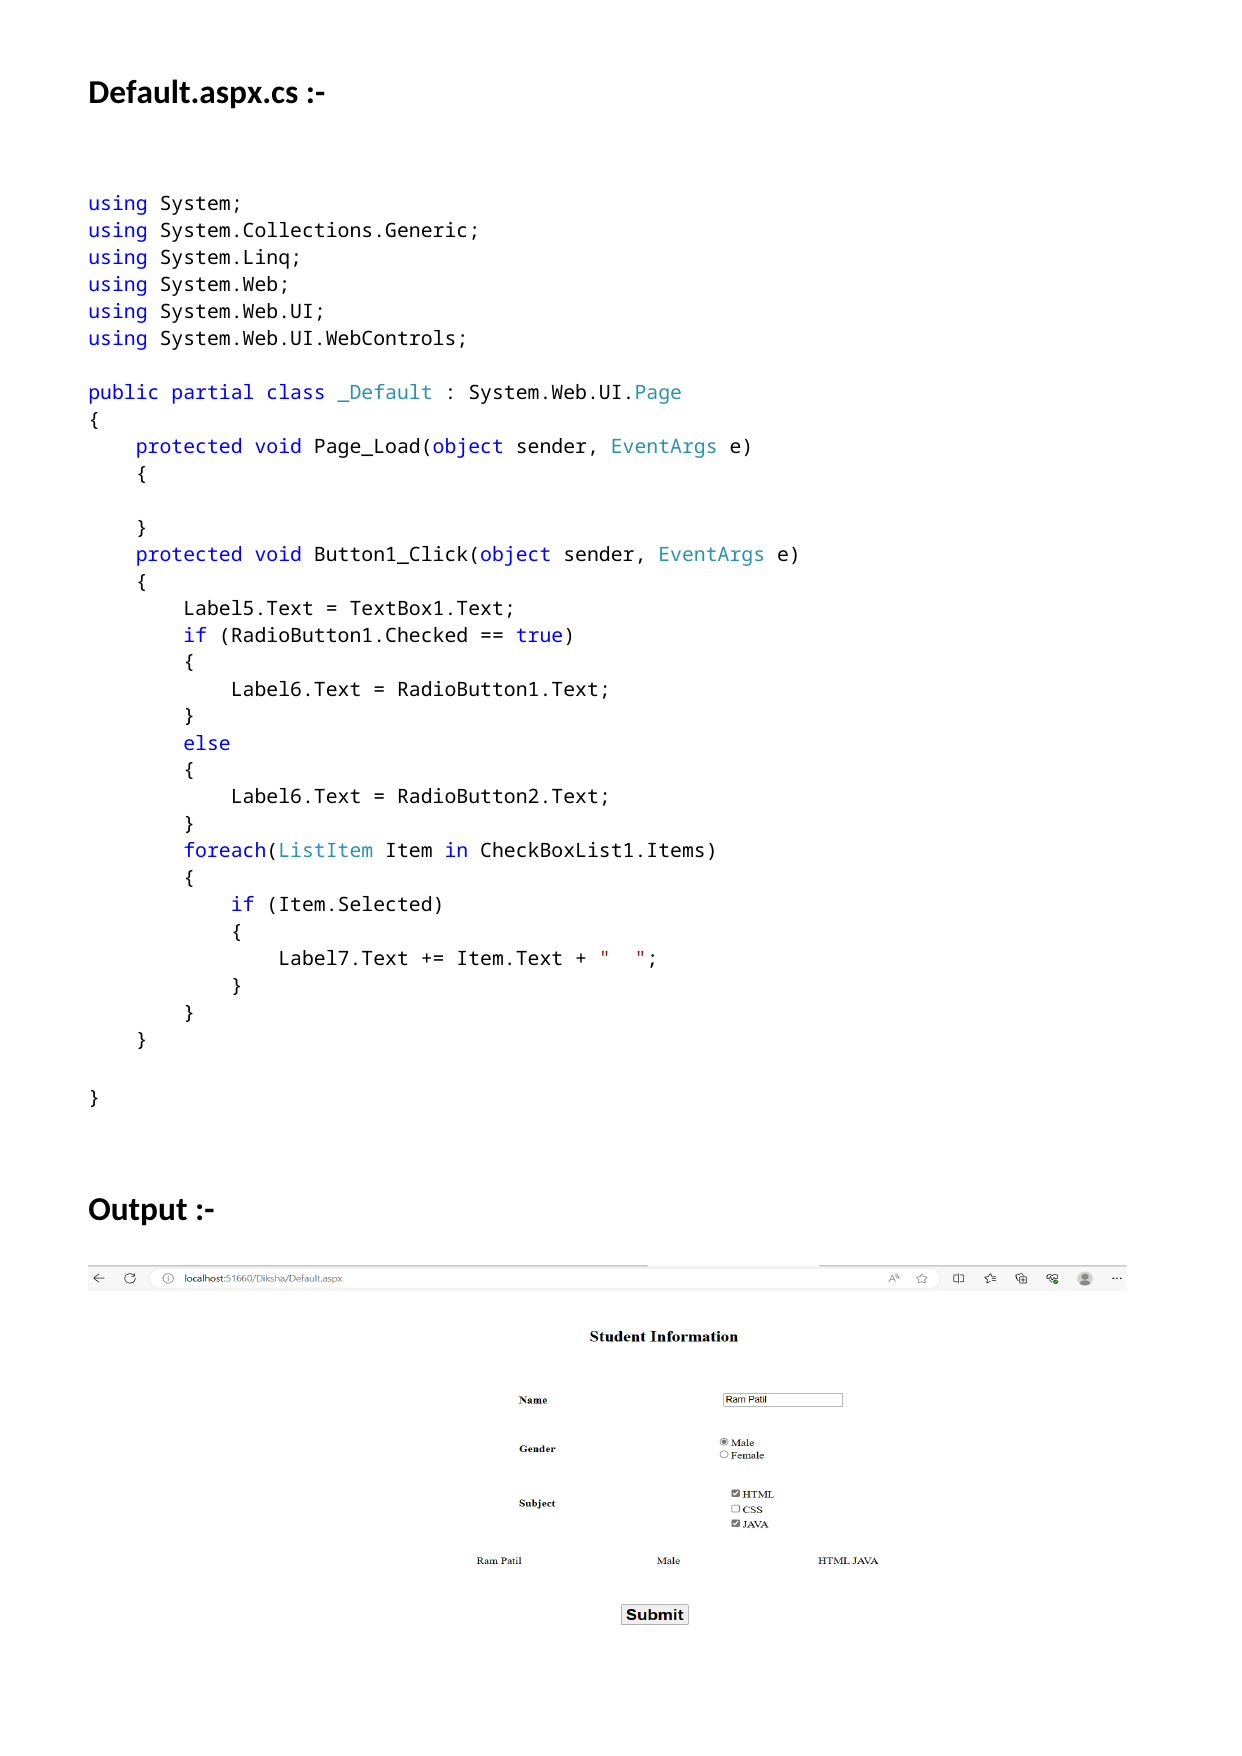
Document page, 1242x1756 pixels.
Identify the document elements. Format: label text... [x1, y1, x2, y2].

text public partial class _Default : System.Web.UI.Page [88, 378, 1202, 405]
text if (Item.Selected) [88, 891, 1202, 918]
text protected void Page_Load(object sender, EventArgs e) [88, 432, 1202, 459]
text { [88, 918, 1202, 944]
text { [88, 756, 1202, 783]
text Label7.Text += Item.Text + " "; [88, 944, 1202, 972]
text { [88, 648, 1202, 675]
text } [88, 1026, 1202, 1052]
text Label6.Text = RadioButton1.Text; [88, 675, 1202, 702]
text Default.aspx.cs :- [88, 71, 1202, 112]
text else [88, 729, 1202, 756]
text } [88, 998, 1202, 1026]
text } [88, 972, 1202, 998]
text } [88, 702, 1202, 729]
text { [88, 405, 1202, 432]
text Label6.Text = RadioButton2.Text; [88, 783, 1202, 810]
text if (RadioButton1.Checked == true) [88, 621, 1202, 648]
text using System.Web; [88, 270, 1202, 297]
text } [88, 513, 1202, 540]
text using System.Linq; [88, 243, 1202, 270]
text { [88, 864, 1202, 891]
picture [88, 1265, 1127, 1703]
text using System.Collections.Generic; [88, 216, 1202, 243]
text } [88, 1083, 1202, 1110]
text Label5.Text = TextBox1.Text; [88, 594, 1202, 621]
text { [88, 567, 1202, 594]
text protected void Button1_Click(object sender, EventArgs e) [88, 540, 1202, 567]
text { [88, 459, 1202, 486]
text using System; [88, 189, 1202, 216]
text Output :- [88, 1188, 1202, 1228]
text foreach(ListItem Item in CheckBoxList1.Items) [88, 837, 1202, 864]
text using System.Web.UI.WebControls; [88, 324, 1202, 351]
text using System.Web.UI; [88, 297, 1202, 324]
text } [88, 810, 1202, 837]
